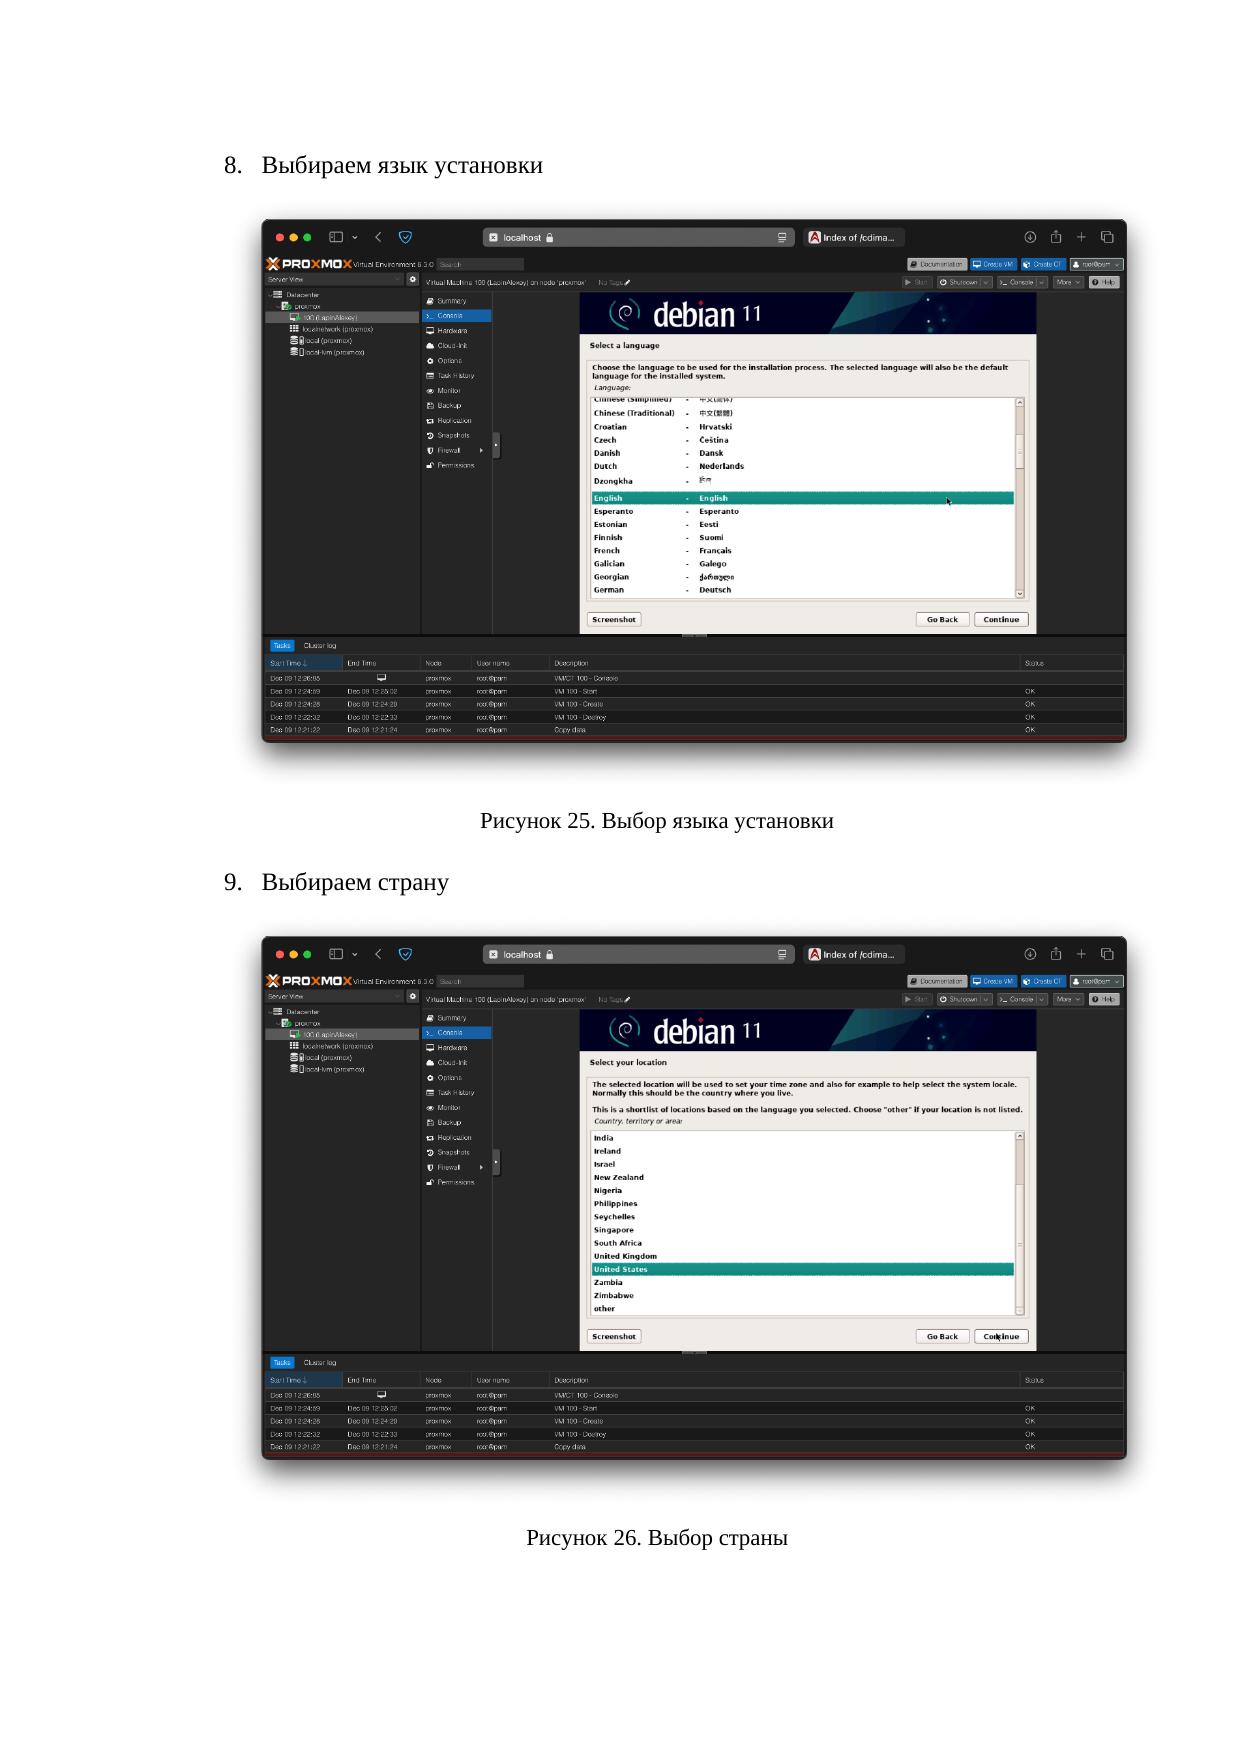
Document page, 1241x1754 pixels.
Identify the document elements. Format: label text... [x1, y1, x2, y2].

text Рисунок 25. Выбор языка установки [150, 807, 1090, 833]
list Выбираем язык установки [224, 150, 1090, 179]
picture [223, 910, 1164, 1510]
picture [223, 193, 1164, 793]
list Выбираем страну [224, 867, 1090, 896]
text Рисунок 26. Выбор страны [150, 1524, 1090, 1550]
